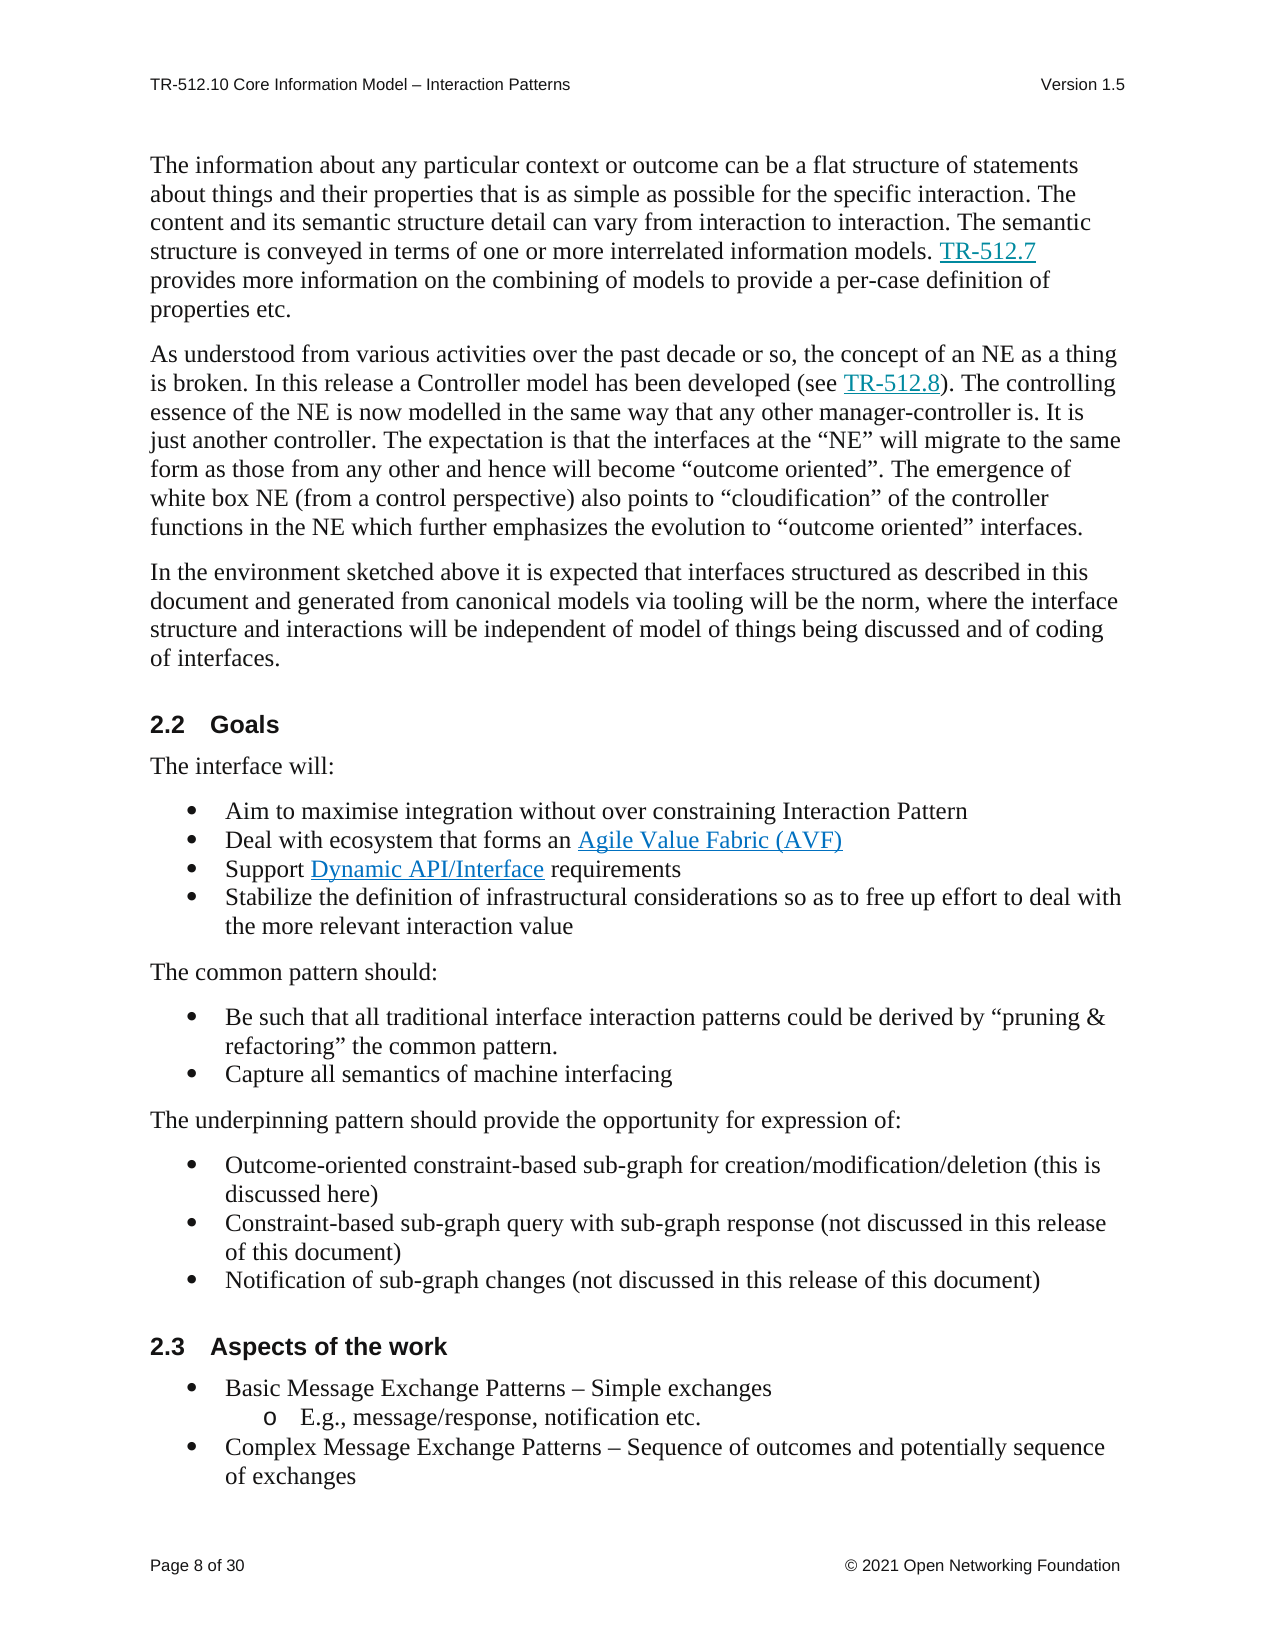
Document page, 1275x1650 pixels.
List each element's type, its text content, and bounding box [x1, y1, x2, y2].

list E.g., message/response, notification etc. [262, 1402, 1125, 1432]
list Notification of sub-graph changes (not discussed in this release of this document) [187, 1265, 1125, 1294]
text The information about any particular context or outcome can be a flat structure of statements about things and their properties that is as simple as possible for the specific interaction. The content and its semantic structure detail can vary from interaction to interaction. The semantic structure is conveyed in terms of one or more interrelated information models. TR-512.7 provides more information on the combining of models to provide a per-case definition of properties etc. [150, 150, 1125, 322]
list Basic Message Exchange Patterns – Simple exchanges [187, 1373, 1125, 1402]
text As understood from various activities over the past decade or so, the concept of an NE as a thing is broken. In this release a Controller model has been developed (see TR-512.8). The controlling essence of the NE is now modelled in the same way that any other manager-controller is. It is just another controller. The expectation is that the interfaces at the “NE” will migrate to the same form as those from any other and hence will become “outcome oriented”. The emergence of white box NE (from a control perspective) also points to “cloudification” of the controller functions in the NE which further emphasizes the evolution to “outcome oriented” interfaces. [150, 339, 1125, 540]
text The interface will: [150, 751, 1125, 779]
list Aim to maximise integration without over constraining Interaction Pattern [187, 796, 1125, 825]
list Support Dynamic API/Interface requirements [187, 854, 1125, 882]
list Be such that all traditional interface interaction patterns could be derived by “pruning & refactoring” the common pattern. [187, 1002, 1125, 1059]
list Complex Message Exchange Patterns – Sequence of outcomes and potentially sequence of exchanges [187, 1432, 1125, 1490]
text The common pattern should: [150, 957, 1125, 985]
subtitle Goals [150, 709, 1125, 738]
text The underpinning pattern should provide the opportunity for expression of: [150, 1105, 1125, 1134]
list Deal with ecosystem that forms an Agile Value Fabric (AVF) [187, 825, 1125, 854]
list Capture all semantics of machine interfacing [187, 1059, 1125, 1088]
text In the environment sketched above it is expected that interfaces structured as described in this document and generated from canonical models via tooling will be the norm, where the interface structure and interactions will be independent of model of things being discussed and of coding of interfaces. [150, 557, 1125, 672]
list Stabilize the definition of infrastructural considerations so as to free up effort to deal with the more relevant interaction value [187, 882, 1125, 940]
subtitle Aspects of the work [150, 1332, 1125, 1360]
list Constraint-based sub-graph query with sub-graph response (not discussed in this release of this document) [187, 1208, 1125, 1265]
list Outcome-oriented constraint-based sub-graph for creation/modification/deletion (this is discussed here) [187, 1150, 1125, 1208]
